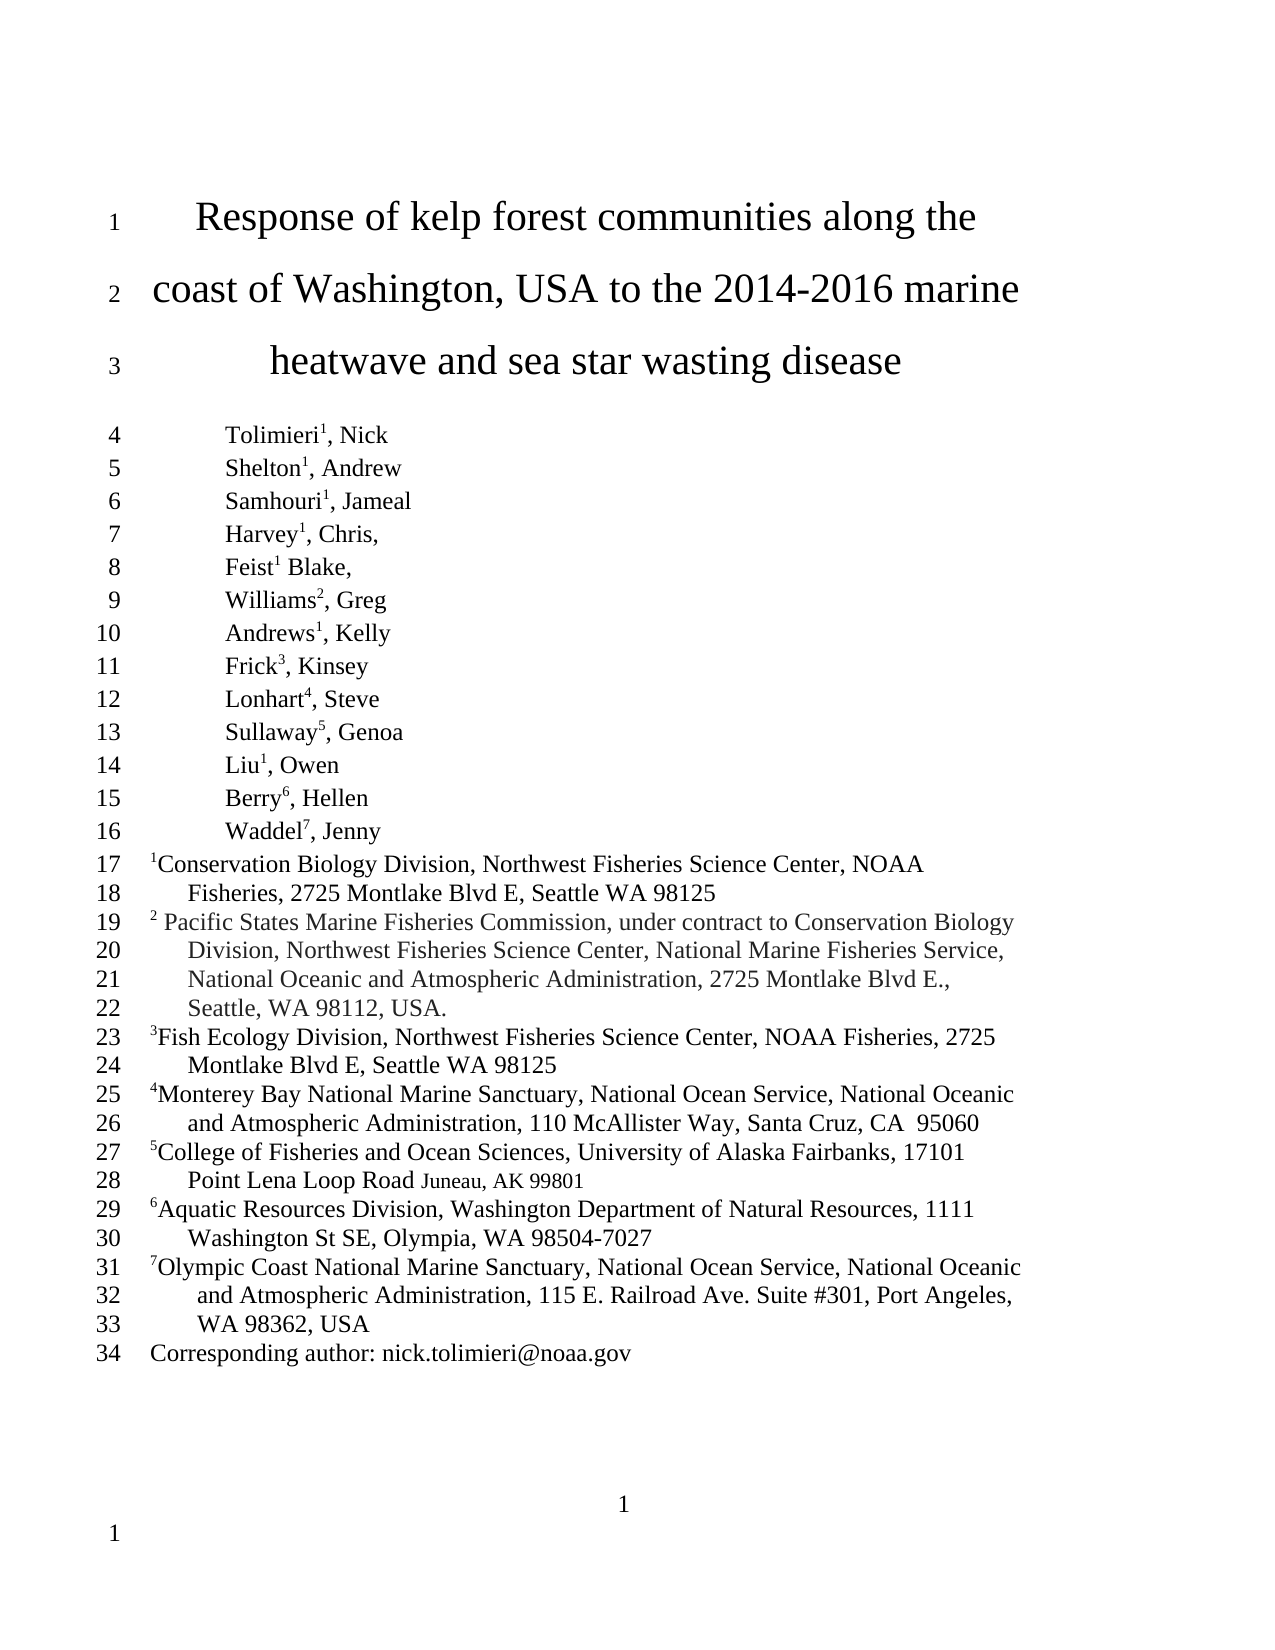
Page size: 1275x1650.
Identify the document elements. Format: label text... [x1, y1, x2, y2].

text 1Conservation Biology Division, Northwest Fisheries Science Center, NOAA Fisheries, 2725 Montlake Blvd E, Seattle WA 98125 [150, 849, 1022, 907]
text 6Aquatic Resources Division, Washington Department of Natural Resources, 1111 Washington St SE, Olympia, WA 98504-7027 [150, 1194, 1022, 1252]
text Waddel7, Jenny [150, 816, 1022, 845]
subtitle Response of kelp forest communities along the coast of Washington, USA to the 2014-2016 marine heatwave and sea star wasting disease [150, 192, 1022, 383]
text Tolimieri1, Nick [150, 420, 1022, 448]
text Shelton1, Andrew [150, 453, 1022, 482]
text Williams2, Greg [150, 585, 1022, 614]
text Samhouri1, Jameal [150, 486, 1022, 514]
text Sullaway5, Genoa [150, 717, 1022, 746]
text Liu1, Owen [150, 750, 1022, 779]
text Harvey1, Chris, [150, 519, 1022, 548]
text Corresponding author: nick.tolimieri@noaa.gov [150, 1338, 1022, 1367]
text Lonhart4, Steve [150, 684, 1022, 713]
text 2 Pacific States Marine Fisheries Commission, under contract to Conservation Biology Division, Northwest Fisheries Science Center, National Marine Fisheries Service, National Oceanic and Atmospheric Administration, 2725 Montlake Blvd E., Seattle, WA 98112, USA. [447, 907, 1022, 1022]
text Feist1 Blake, [150, 552, 1022, 581]
text 7Olympic Coast National Marine Sanctuary, National Ocean Service, National Oceanic and Atmospheric Administration, 115 E. Railroad Ave. Suite #301, Port Angeles, WA 98362, USA [150, 1252, 1022, 1338]
text 3Fish Ecology Division, Northwest Fisheries Science Center, NOAA Fisheries, 2725 Montlake Blvd E, Seattle WA 98125 [150, 1022, 1022, 1079]
text Berry6, Hellen [150, 783, 1022, 812]
text Andrews1, Kelly [150, 618, 1022, 647]
text Frick3, Kinsey [150, 651, 1022, 680]
text 4Monterey Bay National Marine Sanctuary, National Ocean Service, National Oceanic and Atmospheric Administration, 110 McAllister Way, Santa Cruz, CA 95060 [150, 1079, 1022, 1137]
text 5College of Fisheries and Ocean Sciences, University of Alaska Fairbanks, 17101 Point Lena Loop Road Juneau, AK 99801 [150, 1137, 1022, 1194]
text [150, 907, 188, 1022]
